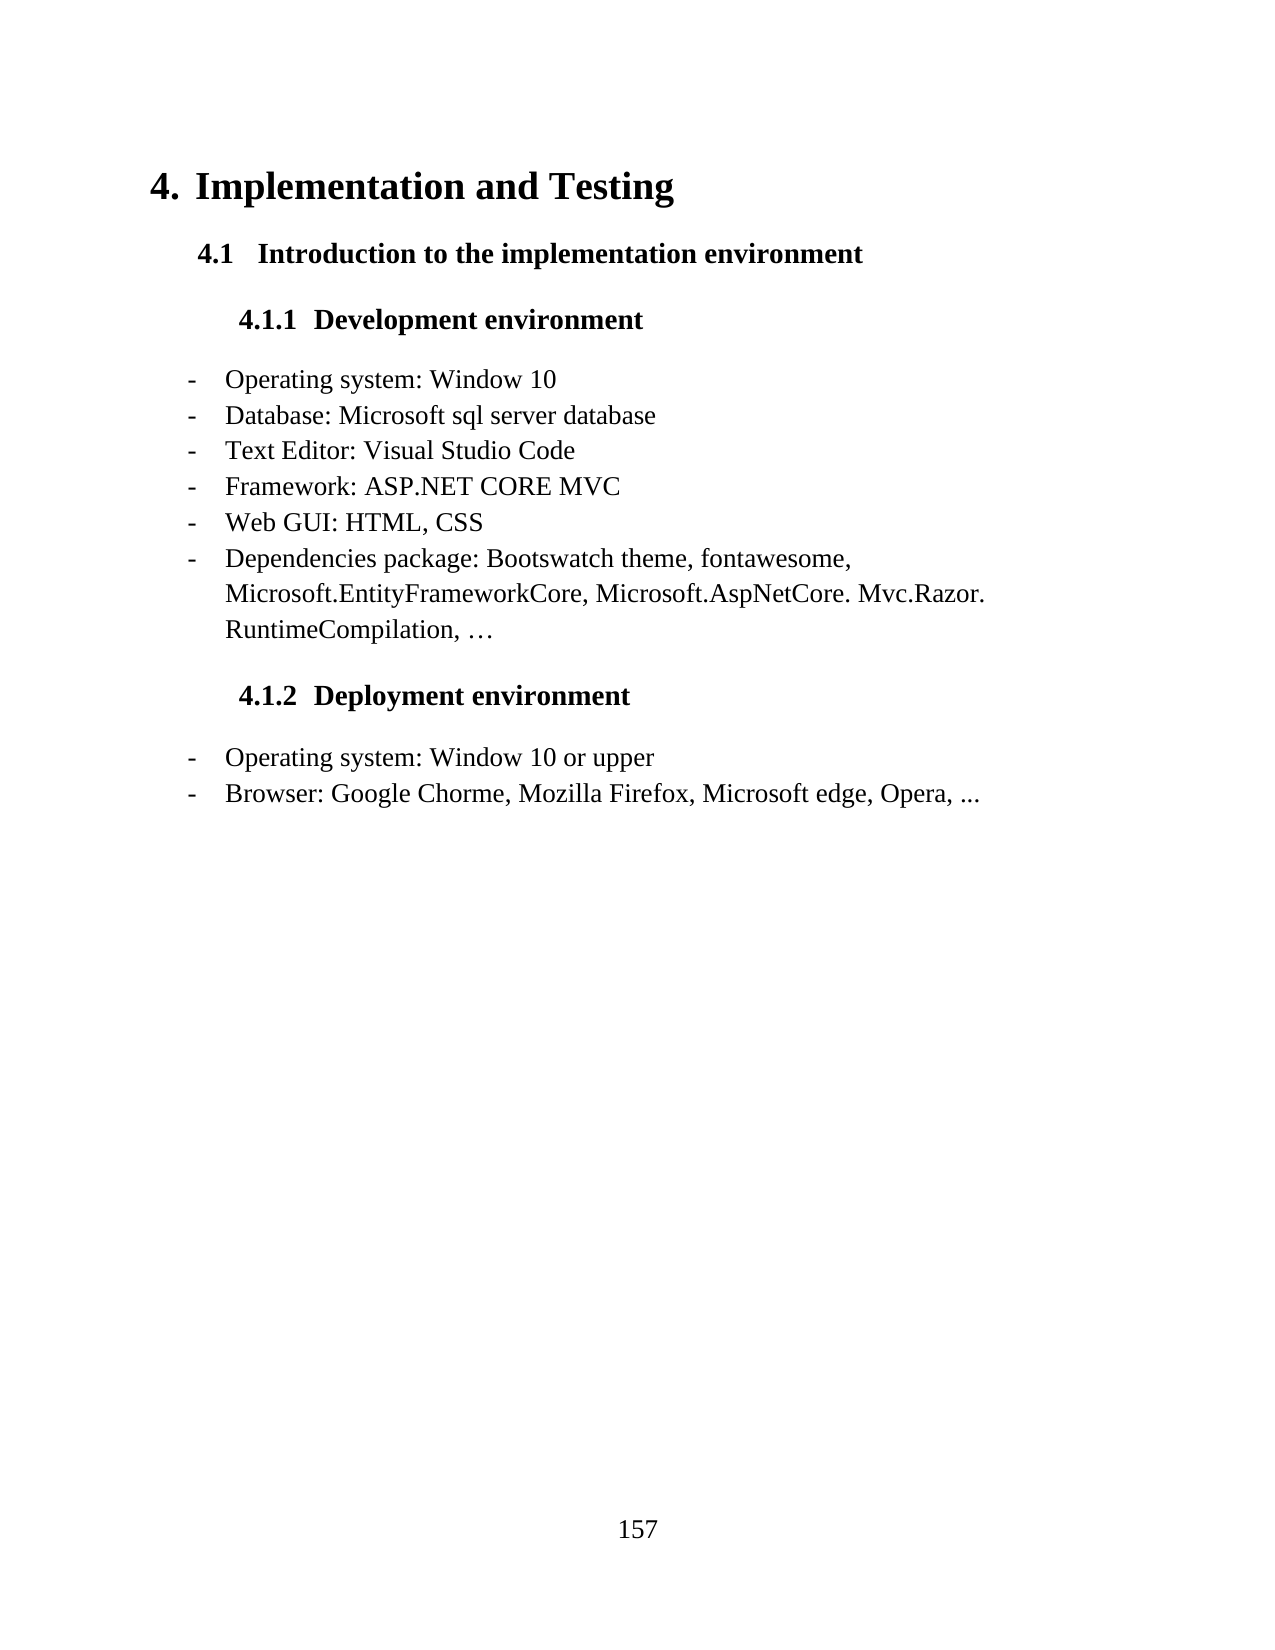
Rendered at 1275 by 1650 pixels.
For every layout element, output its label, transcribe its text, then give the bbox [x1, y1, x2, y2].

list Web GUI: HTML, CSS [187, 506, 1125, 537]
list Operating system: Window 10 [187, 363, 1125, 394]
list Operating system: Window 10 or upper [187, 742, 1125, 773]
subtitle Implementation and Testing [150, 162, 1125, 208]
list Database: Microsoft sql server database [187, 399, 1125, 430]
subtitle Introduction to the implementation environment [197, 237, 1125, 270]
list Text Editor: Visual Studio Code [187, 434, 1125, 466]
list Framework: ASP.NET CORE MVC [187, 470, 1125, 501]
subtitle Development environment [239, 302, 1125, 335]
list Browser: Google Chorme, Mozilla Firefox, Microsoft edge, Opera, ... [187, 777, 1125, 808]
list Dependencies package: Bootswatch theme, fontawesome, Microsoft.EntityFrameworkCore, Microsoft.AspNetCore. Mvc.Razor. RuntimeCompilation, … [187, 542, 1125, 644]
subtitle Deployment environment [239, 678, 1125, 712]
